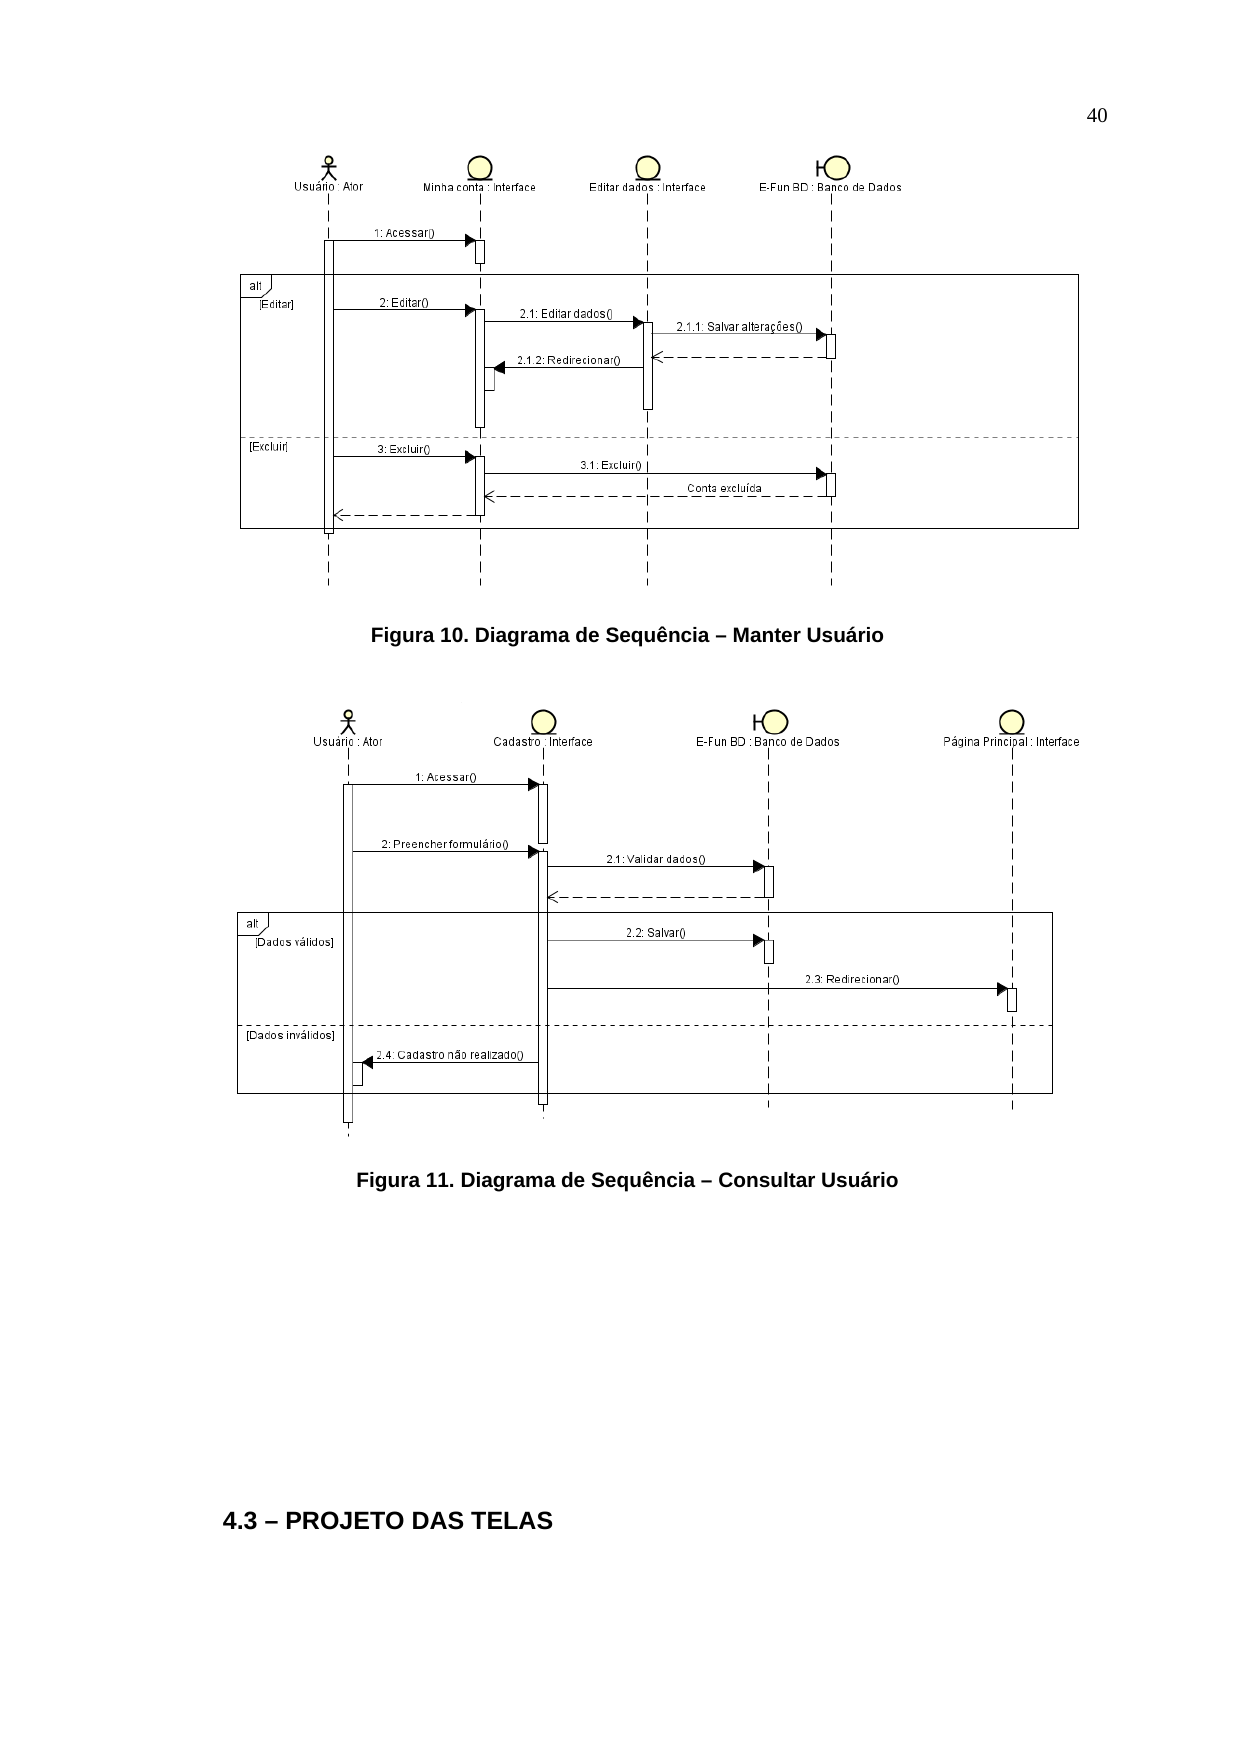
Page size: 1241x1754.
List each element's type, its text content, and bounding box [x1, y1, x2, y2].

picture [231, 151, 1099, 599]
text Figura 11. Diagrama de Sequência – Consultar Usuário [148, 1167, 1107, 1191]
picture [231, 702, 1099, 1143]
text 4.3 – PROJETO DAS TELAS [223, 1506, 1107, 1534]
text Figura 10. Diagrama de Sequência – Manter Usuário [148, 623, 1107, 647]
